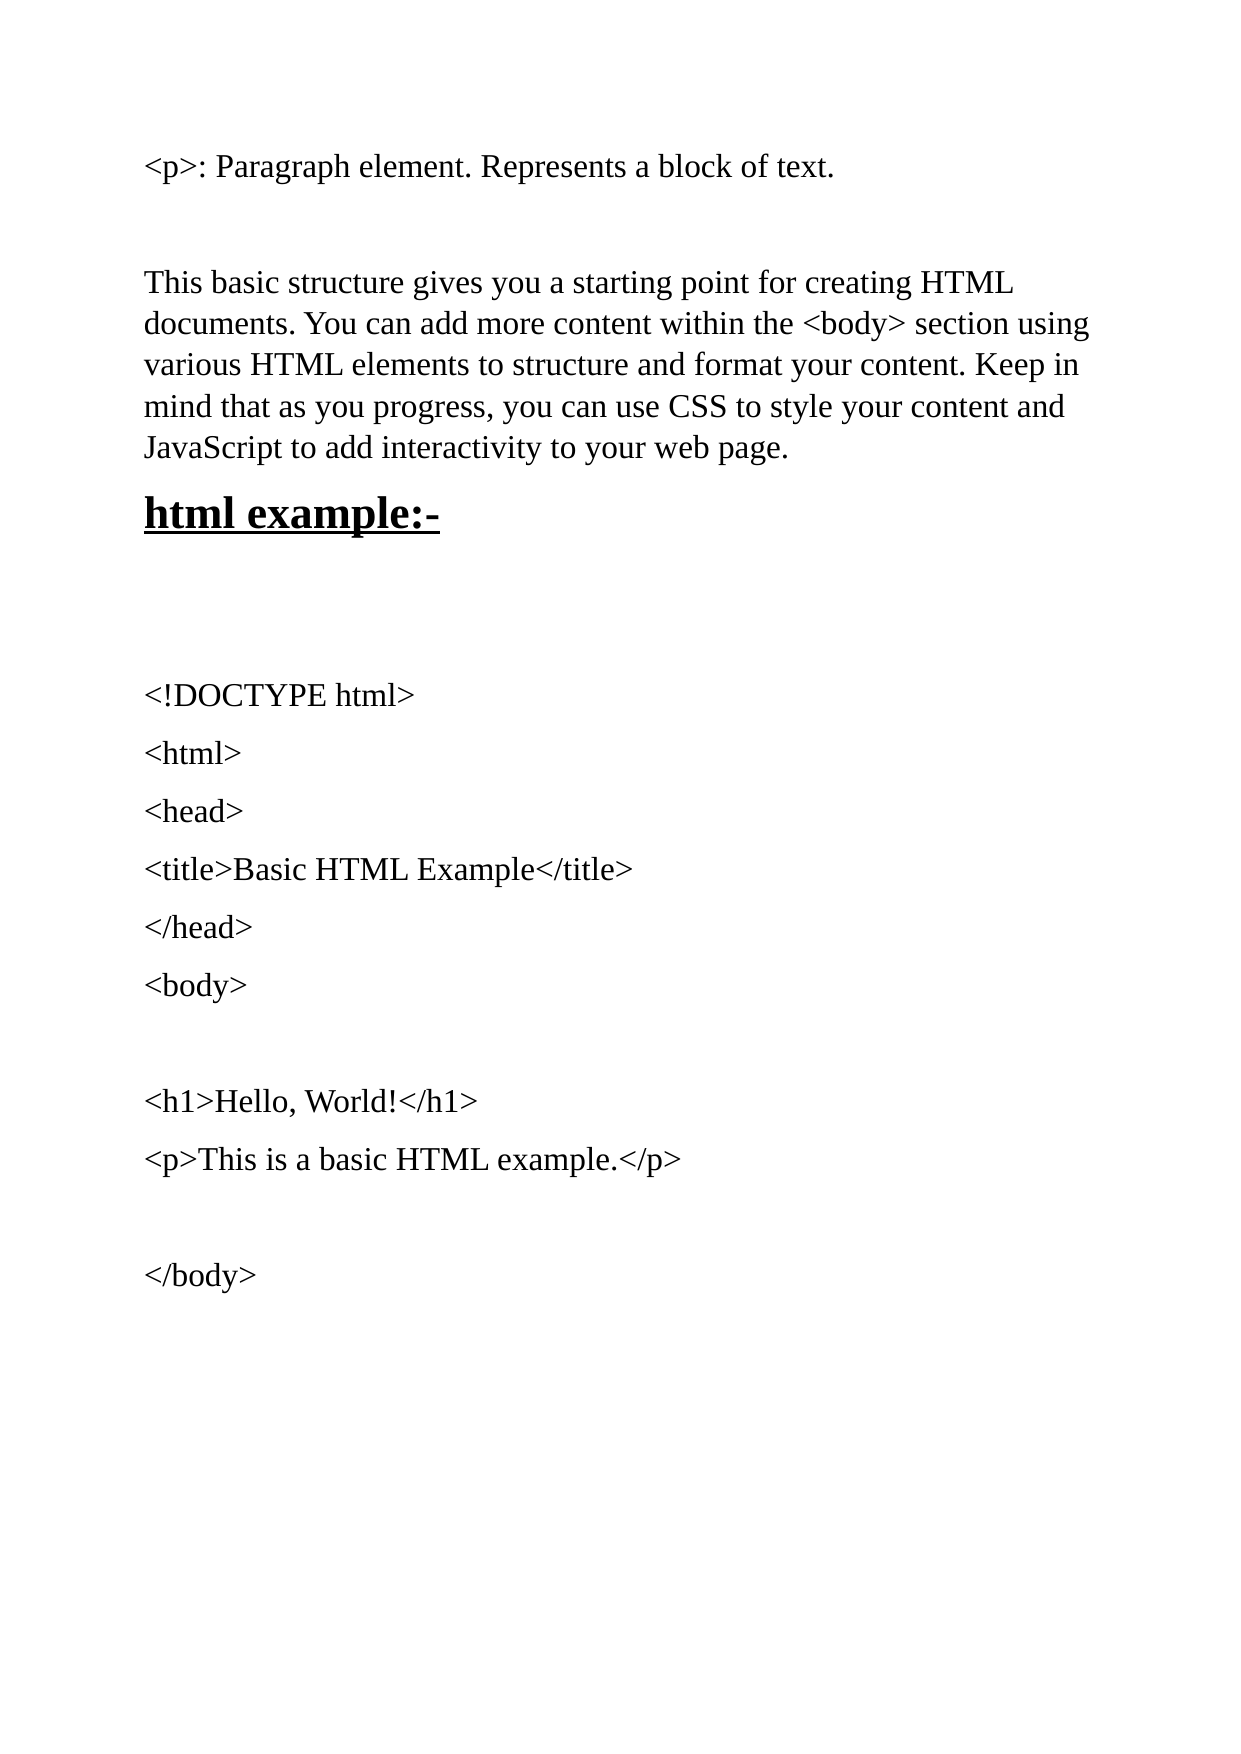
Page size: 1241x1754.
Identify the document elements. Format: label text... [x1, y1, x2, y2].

text </head> [143, 907, 1098, 945]
text <p>This is a basic HTML example.</p> [143, 1139, 1098, 1177]
text </body> [143, 1255, 1098, 1293]
text <p>: Paragraph element. Represents a block of text. [143, 146, 1098, 184]
text <body> [143, 965, 1098, 1003]
text <html> [143, 733, 1098, 771]
text <title>Basic HTML Example</title> [143, 849, 1098, 887]
text <head> [143, 791, 1098, 829]
text This basic structure gives you a starting point for creating HTML documents. You can add more content within the <body> section using various HTML elements to structure and format your content. Keep in mind that as you progress, you can use CSS to style your content and JavaScript to add interactivity to your web page. [143, 262, 1098, 466]
text <h1>Hello, World!</h1> [143, 1081, 1098, 1119]
text <!DOCTYPE html> [143, 675, 1098, 713]
text html example:- [143, 485, 1098, 538]
